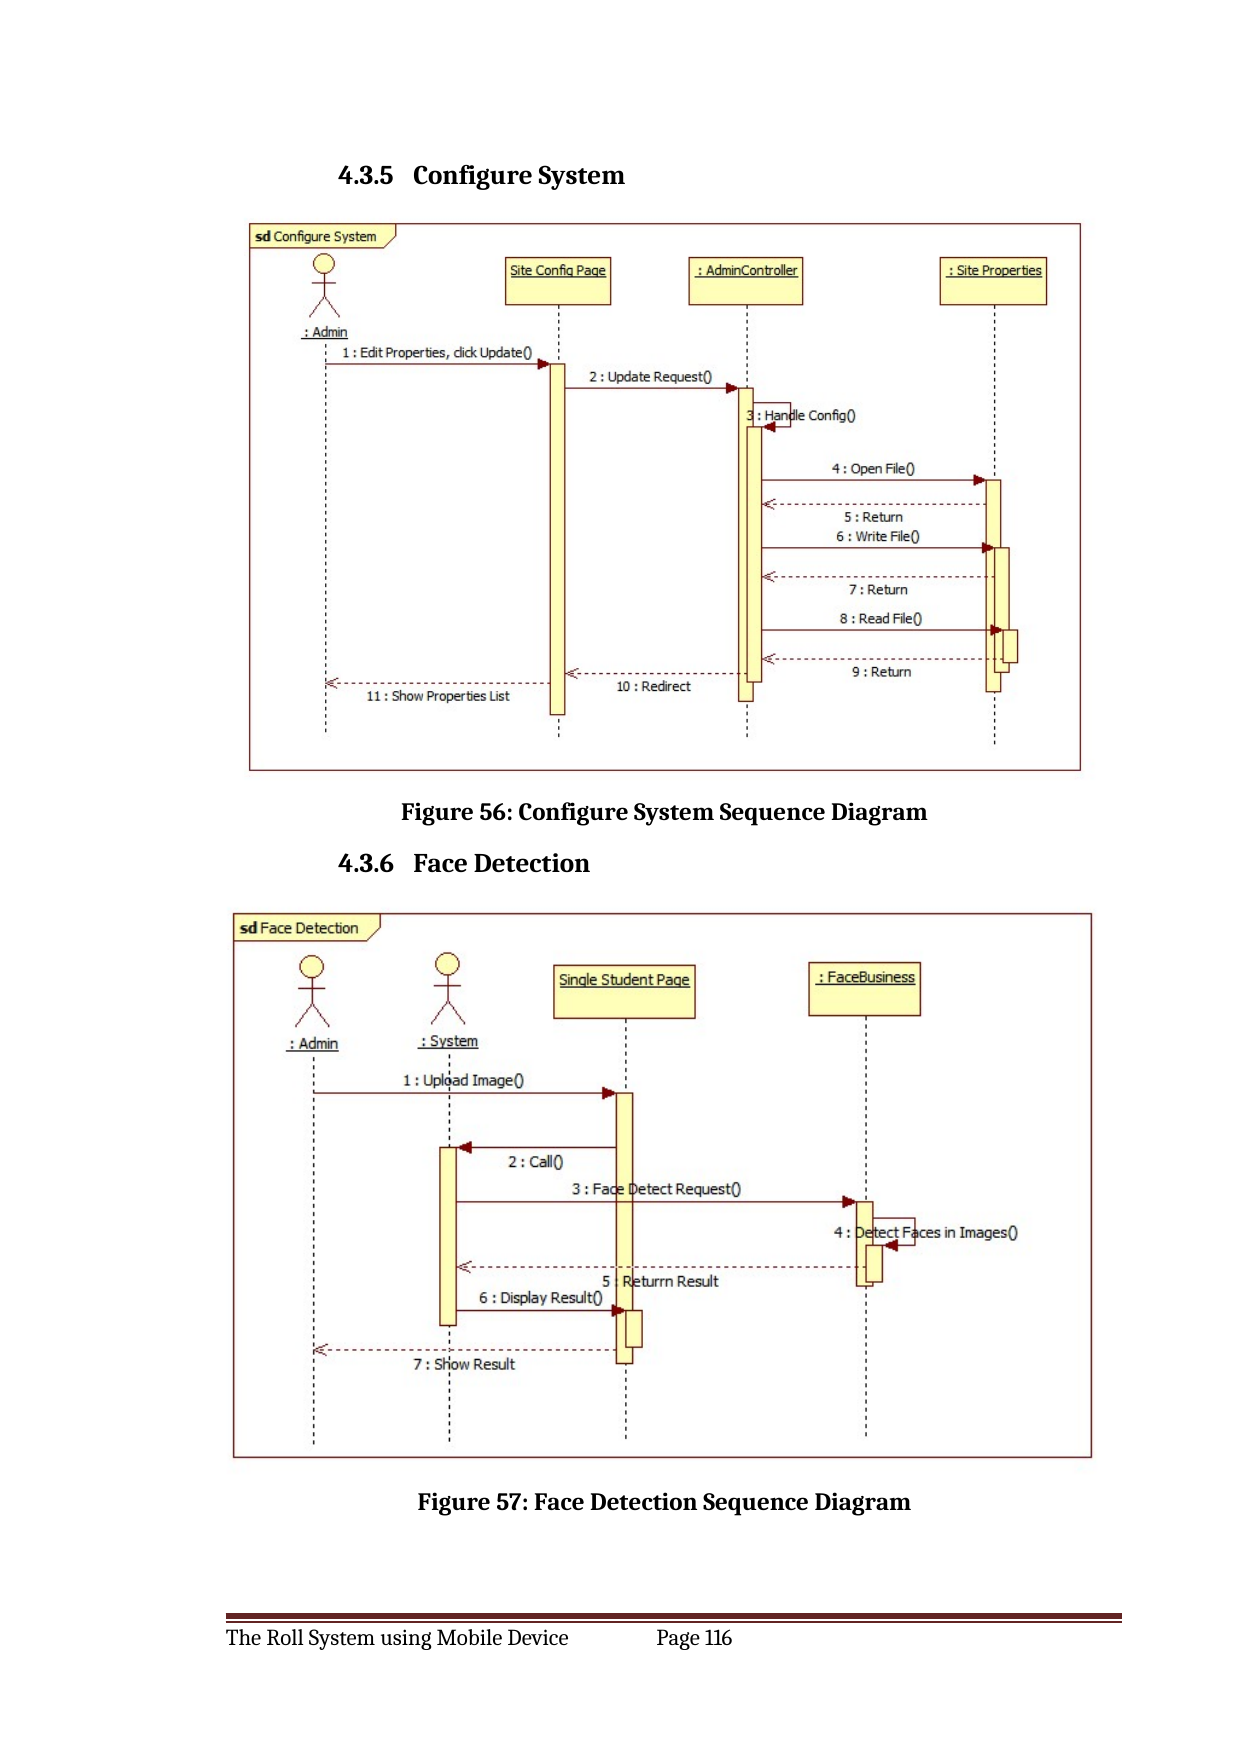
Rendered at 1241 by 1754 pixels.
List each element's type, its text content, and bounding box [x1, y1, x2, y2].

subtitle Face Detection [338, 848, 1122, 879]
picture [225, 199, 1104, 794]
text Figure 57: Face Detection Sequence Diagram [207, 1487, 1122, 1516]
text Figure 56: Configure System Sequence Diagram [207, 798, 1122, 827]
picture [206, 887, 1118, 1484]
subtitle Configure System [338, 160, 1122, 191]
